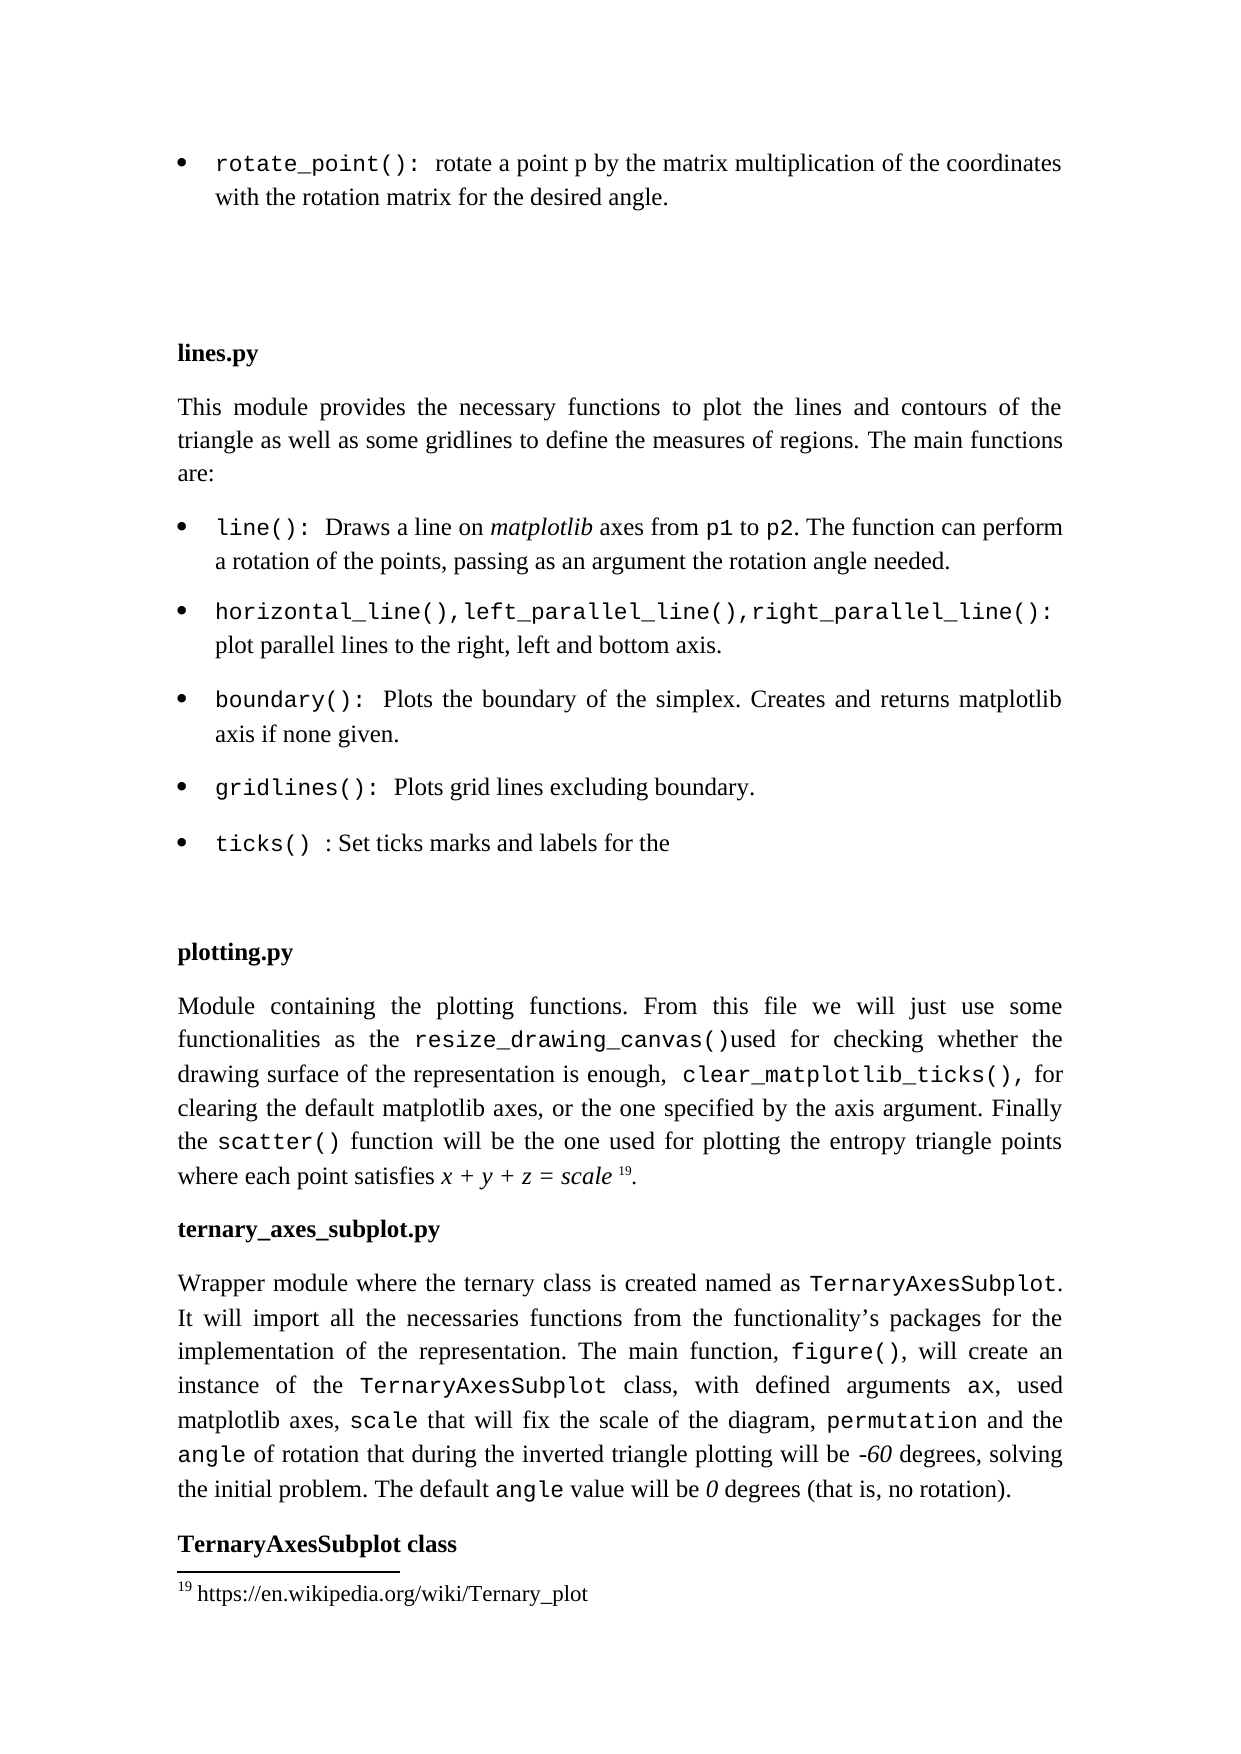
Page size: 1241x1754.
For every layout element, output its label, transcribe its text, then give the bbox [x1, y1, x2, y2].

text ternary_axes_subplot.py [177, 1214, 1063, 1243]
text This module provides the necessary functions to plot the lines and contours of the triangle as well as some gridlines to define the measures of regions. The main functions are: [177, 392, 1063, 487]
list line(): Draws a line on matplotlib axes from p1 to p2. The function can perform a rotation of the points, passing as an argument the rotation angle needed. [177, 512, 1063, 575]
text plotting.py [177, 937, 1063, 966]
list rotate_point(): rotate a point p by the matrix multiplication of the coordinates with the rotation matrix for the desired angle. [177, 148, 1063, 211]
text Module containing the plotting functions. From this file we will just use some functionalities as the resize_drawing_canvas()used for checking whether the drawing surface of the representation is enough, clear_matplotlib_ticks(), for clearing the default matplotlib axes, or the one specified by the axis argument. Finally the scatter() function will be the one used for plotting the entropy triangle points where each point satisfies x + y + z = scale . [177, 991, 1063, 1189]
list gridlines(): Plots grid lines excluding boundary. [177, 772, 1063, 803]
list ticks() : Set ticks marks and labels for the [177, 828, 1063, 858]
text lines.py [177, 338, 1063, 367]
text TernaryAxesSubplot class [177, 1529, 1063, 1558]
list horizontal_line(),left_parallel_line(),right_parallel_line(): plot parallel lines to the right, left and bottom axis. [177, 600, 1063, 659]
text Wrapper module where the ternary class is created named as TernaryAxesSubplot. It will import all the necessaries functions from the functionality’s packages for the implementation of the representation. The main function, figure(), will create an instance of the TernaryAxesSubplot class, with defined arguments ax, used matplotlib axes, scale that will fix the scale of the diagram, permutation and the angle of rotation that during the inverted triangle plotting will be -60 degrees, solving the initial problem. The default angle value will be 0 degrees (that is, no rotation). [177, 1268, 1063, 1504]
list boundary(): Plots the boundary of the simplex. Creates and returns matplotlib axis if none given. [177, 684, 1063, 747]
